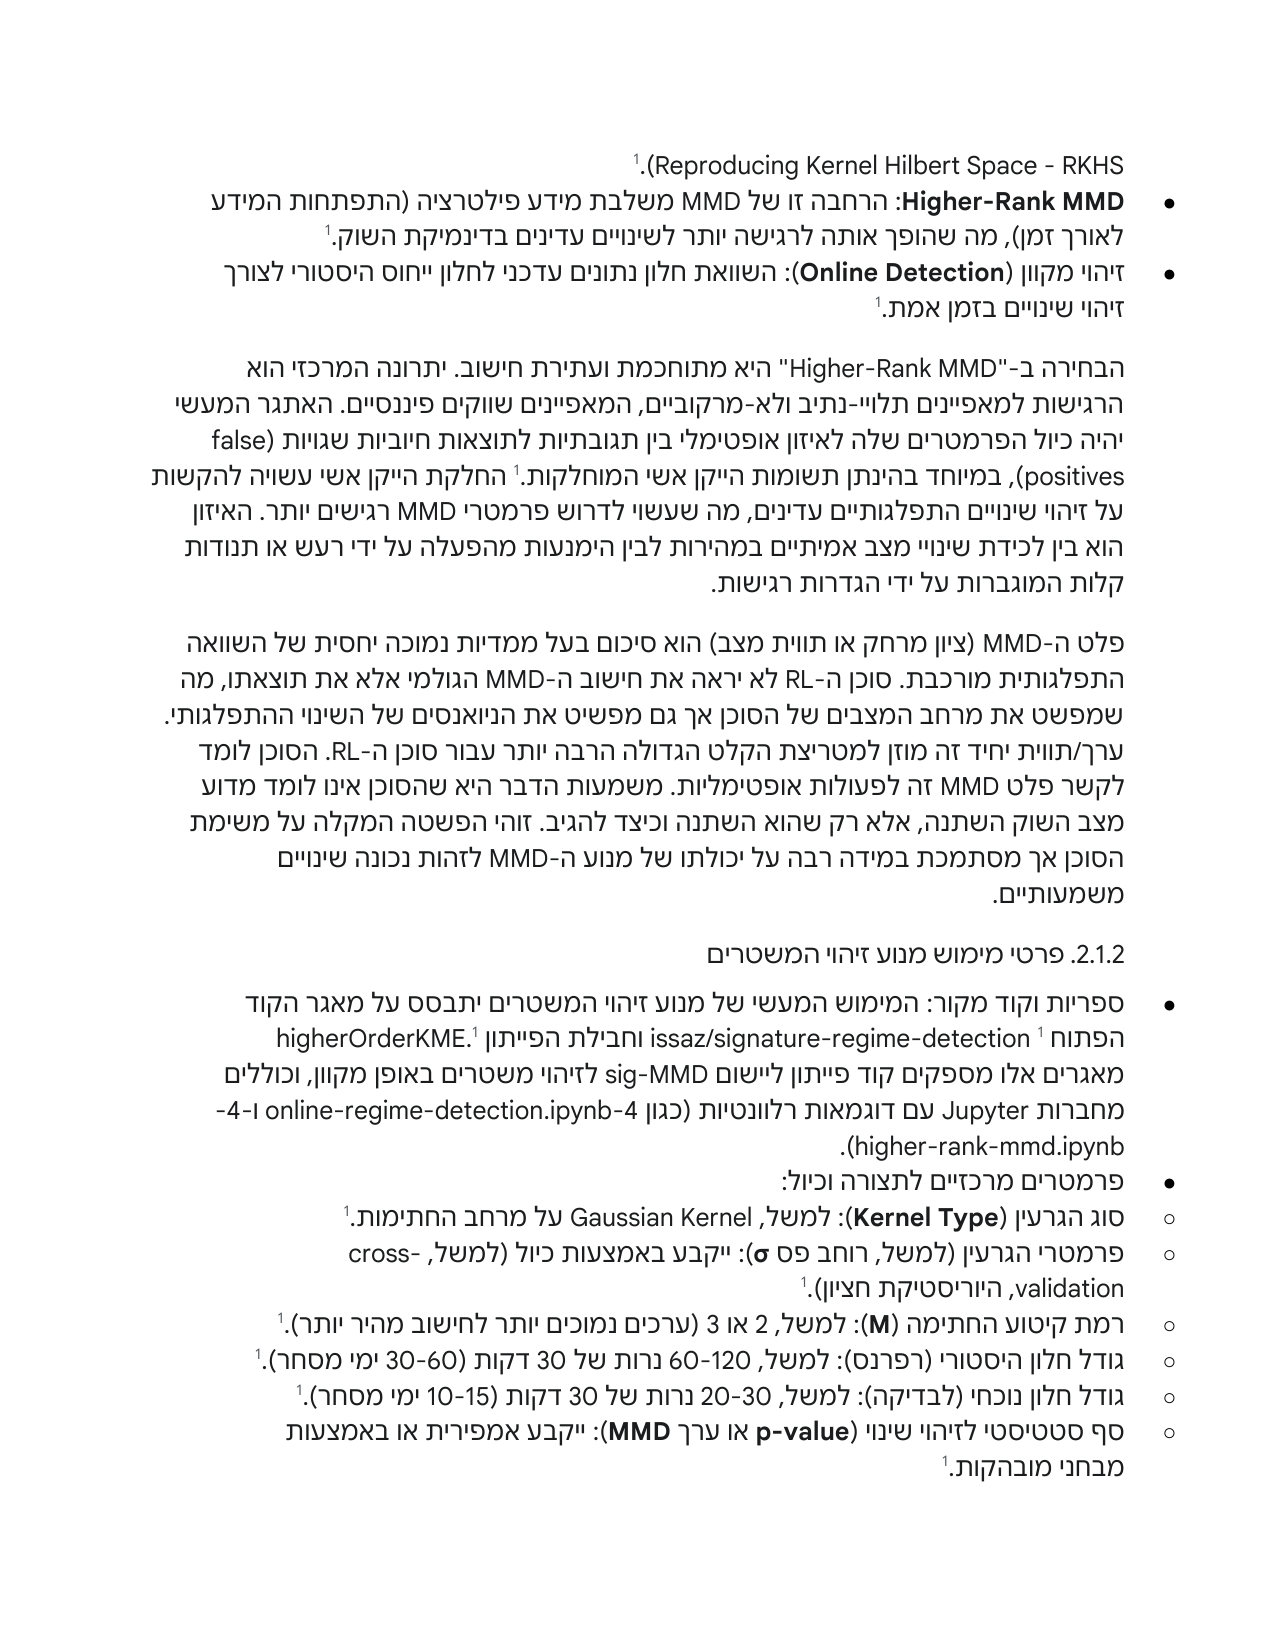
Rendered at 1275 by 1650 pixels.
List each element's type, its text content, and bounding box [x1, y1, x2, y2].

list זיהוי מקוון (Online Detection): השוואת חלון נתונים עדכני לחלון ייחוס היסטורי לצורך זיהוי שינויים בזמן אמת.1 [198, 257, 1162, 324]
subtitle 2.1.2. פרטי מימוש מנוע זיהוי המשטרים [150, 939, 1125, 971]
list סוג הגרעין (Kernel Type): למשל, Gaussian Kernel על מרחב החתימות.1 [241, 1202, 1162, 1233]
text הבחירה ב-"Higher-Rank MMD" היא מתוחכמת ועתירת חישוב. יתרונה המרכזי הוא הרגישות למאפיינים תלויי-נתיב ולא-מרקוביים, המאפיינים שווקים פיננסיים. האתגר המעשי יהיה כיול הפרמטרים שלה לאיזון אופטימלי בין תגובתיות לתוצאות חיוביות שגויות (false positives), במיוחד בהינתן תשומות הייקן אשי המוחלקות.1 החלקת הייקן אשי עשויה להקשות על זיהוי שינויים התפלגותיים עדינים, מה שעשוי לדרוש פרמטרי MMD רגישים יותר. האיזון הוא בין לכידת שינויי מצב אמיתיים במהירות לבין הימנעות מהפעלה על ידי רעש או תנודות קלות המוגברות על ידי הגדרות רגישות. [150, 354, 1125, 599]
text פלט ה-MMD (ציון מרחק או תווית מצב) הוא סיכום בעל ממדיות נמוכה יחסית של השוואה התפלגותית מורכבת. סוכן ה-RL לא יראה את חישוב ה-MMD הגולמי אלא את תוצאתו, מה שמפשט את מרחב המצבים של הסוכן אך גם מפשיט את הניואנסים של השינוי ההתפלגותי. ערך/תווית יחיד זה מוזן למטריצת הקלט הגדולה הרבה יותר עבור סוכן ה-RL. הסוכן לומד לקשר פלט MMD זה לפעולות אופטימליות. משמעות הדבר היא שהסוכן אינו לומד מדוע מצב השוק השתנה, אלא רק שהוא השתנה וכיצד להגיב. זוהי הפשטה המקלה על משימת הסוכן אך מסתמכת במידה רבה על יכולתו של מנוע ה-MMD לזהות נכונה שינויים משמעותיים. [150, 629, 1125, 910]
list רמת קיטוע החתימה (M): למשל, 2 או 3 (ערכים נמוכים יותר לחישוב מהיר יותר).1 [241, 1309, 1162, 1341]
list גודל חלון נוכחי (לבדיקה): למשל, 20-30 נרות של 30 דקות (10-15 ימי מסחר).1 [241, 1381, 1162, 1412]
list גודל חלון היסטורי (רפרנס): למשל, 60-120 נרות של 30 דקות (30-60 ימי מסחר).1 [241, 1345, 1162, 1376]
list פרמטרים מרכזיים לתצורה וכיול: [198, 1166, 1162, 1198]
list Higher-Rank MMD: הרחבה זו של MMD משלבת מידע פילטרציה (התפתחות המידע לאורך זמן), מה שהופך אותה לרגישה יותר לשינויים עדינים בדינמיקת השוק.1 [198, 186, 1162, 253]
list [198, 150, 1162, 181]
list ספריות וקוד מקור: המימוש המעשי של מנוע זיהוי המשטרים יתבסס על מאגר הקוד הפתוח issaz/signature-regime-detection 1 וחבילת הפייתון higherOrderKME.1 מאגרים אלו מספקים קוד פייתון ליישום sig-MMD לזיהוי משטרים באופן מקוון, וכוללים מחברות Jupyter עם דוגמאות רלוונטיות (כגון 4-online-regime-detection.ipynb ו-4-higher-rank-mmd.ipynb). [198, 988, 1162, 1162]
list פרמטרי הגרעין (למשל, רוחב פס σ): ייקבע באמצעות כיול (למשל, cross-validation, היוריסטיקת חציון).1 [241, 1238, 1162, 1305]
list סף סטטיסטי לזיהוי שינוי (p-value או ערך MMD): ייקבע אמפירית או באמצעות מבחני מובהקות.1 [241, 1417, 1162, 1484]
